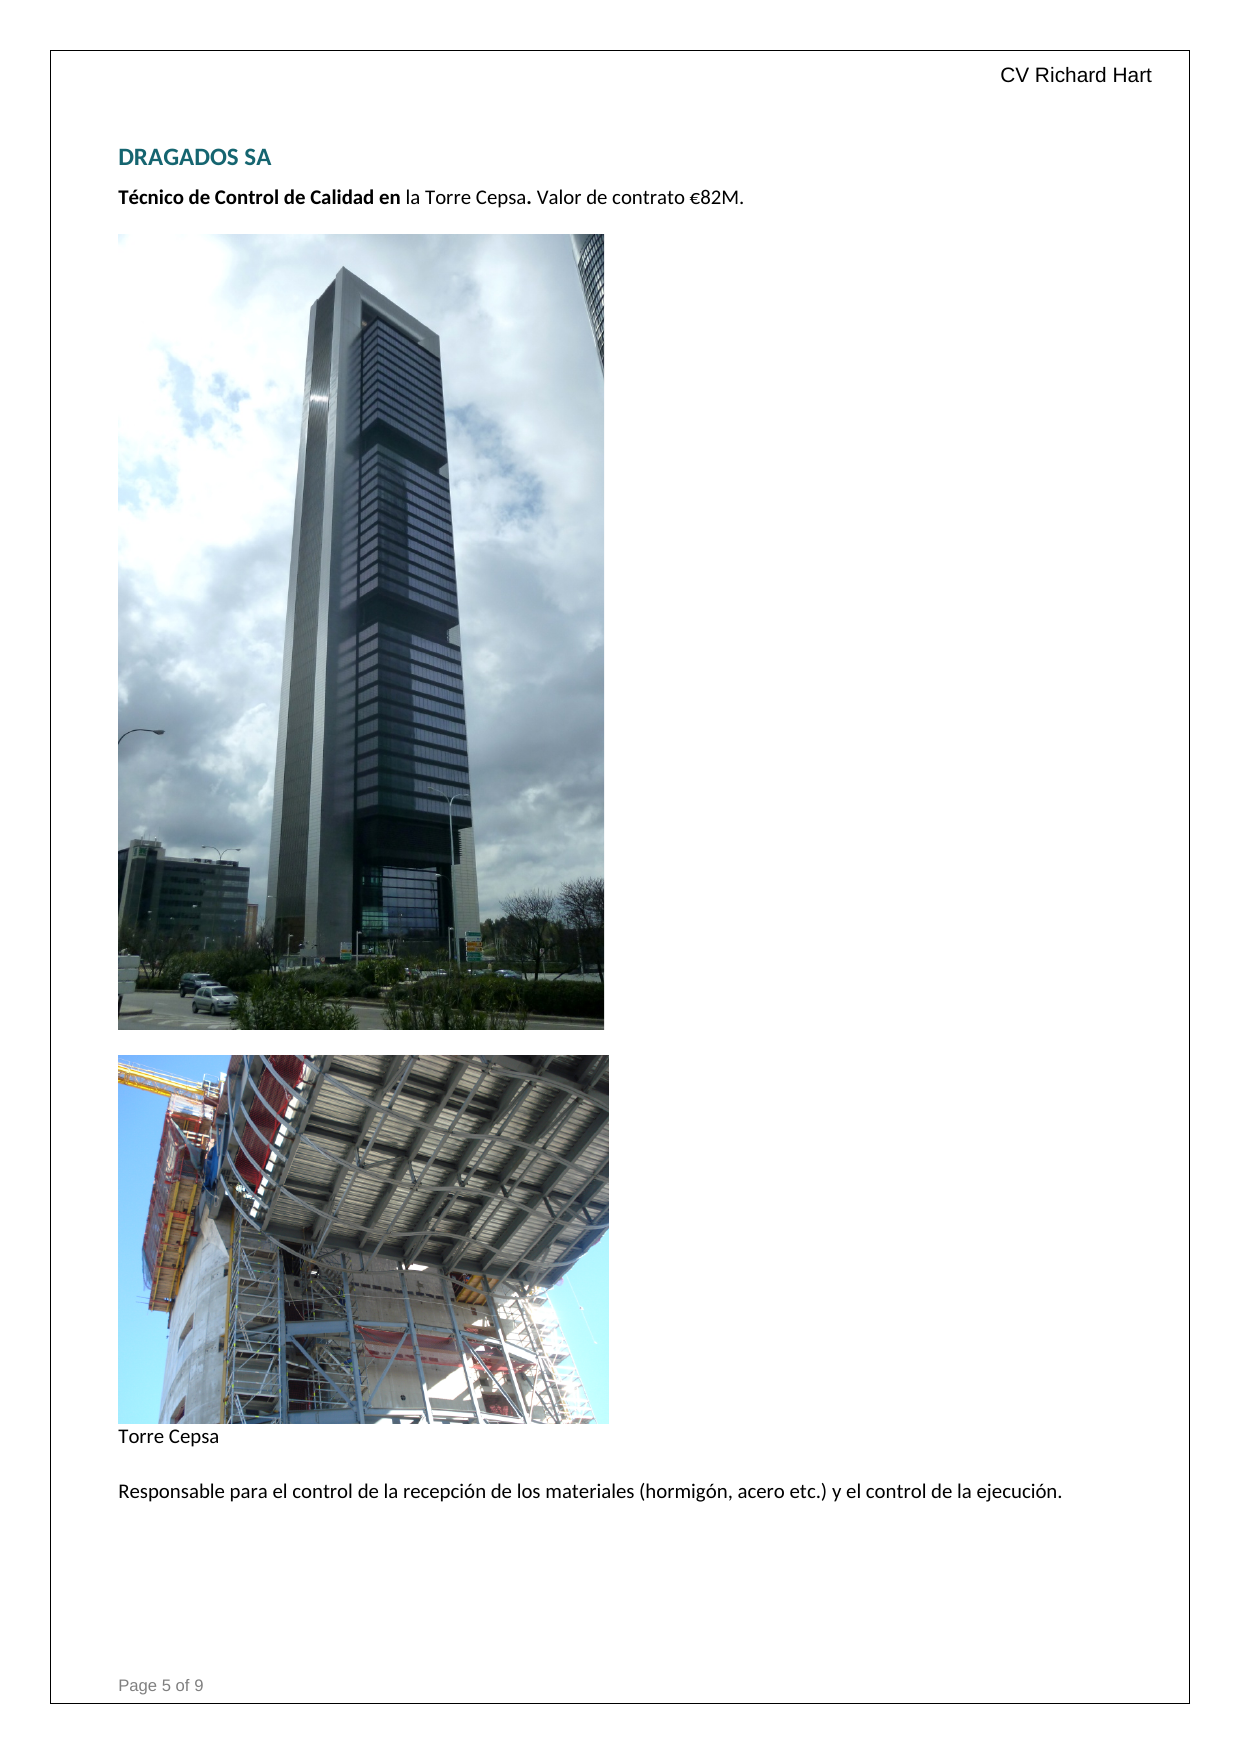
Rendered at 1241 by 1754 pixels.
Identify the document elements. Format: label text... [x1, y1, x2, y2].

text Torre Cepsa [118, 1423, 1152, 1449]
text Técnico de Control de Calidad en la Torre Cepsa. Valor de contrato €82M. [118, 184, 1152, 209]
text Responsable para el control de la recepción de los materiales (hormigón, acero etc.) y el control de la ejecución. [118, 1478, 1152, 1504]
subtitle DRAGADOS SA [118, 141, 1152, 171]
picture [118, 1055, 609, 1424]
picture [118, 234, 605, 1030]
